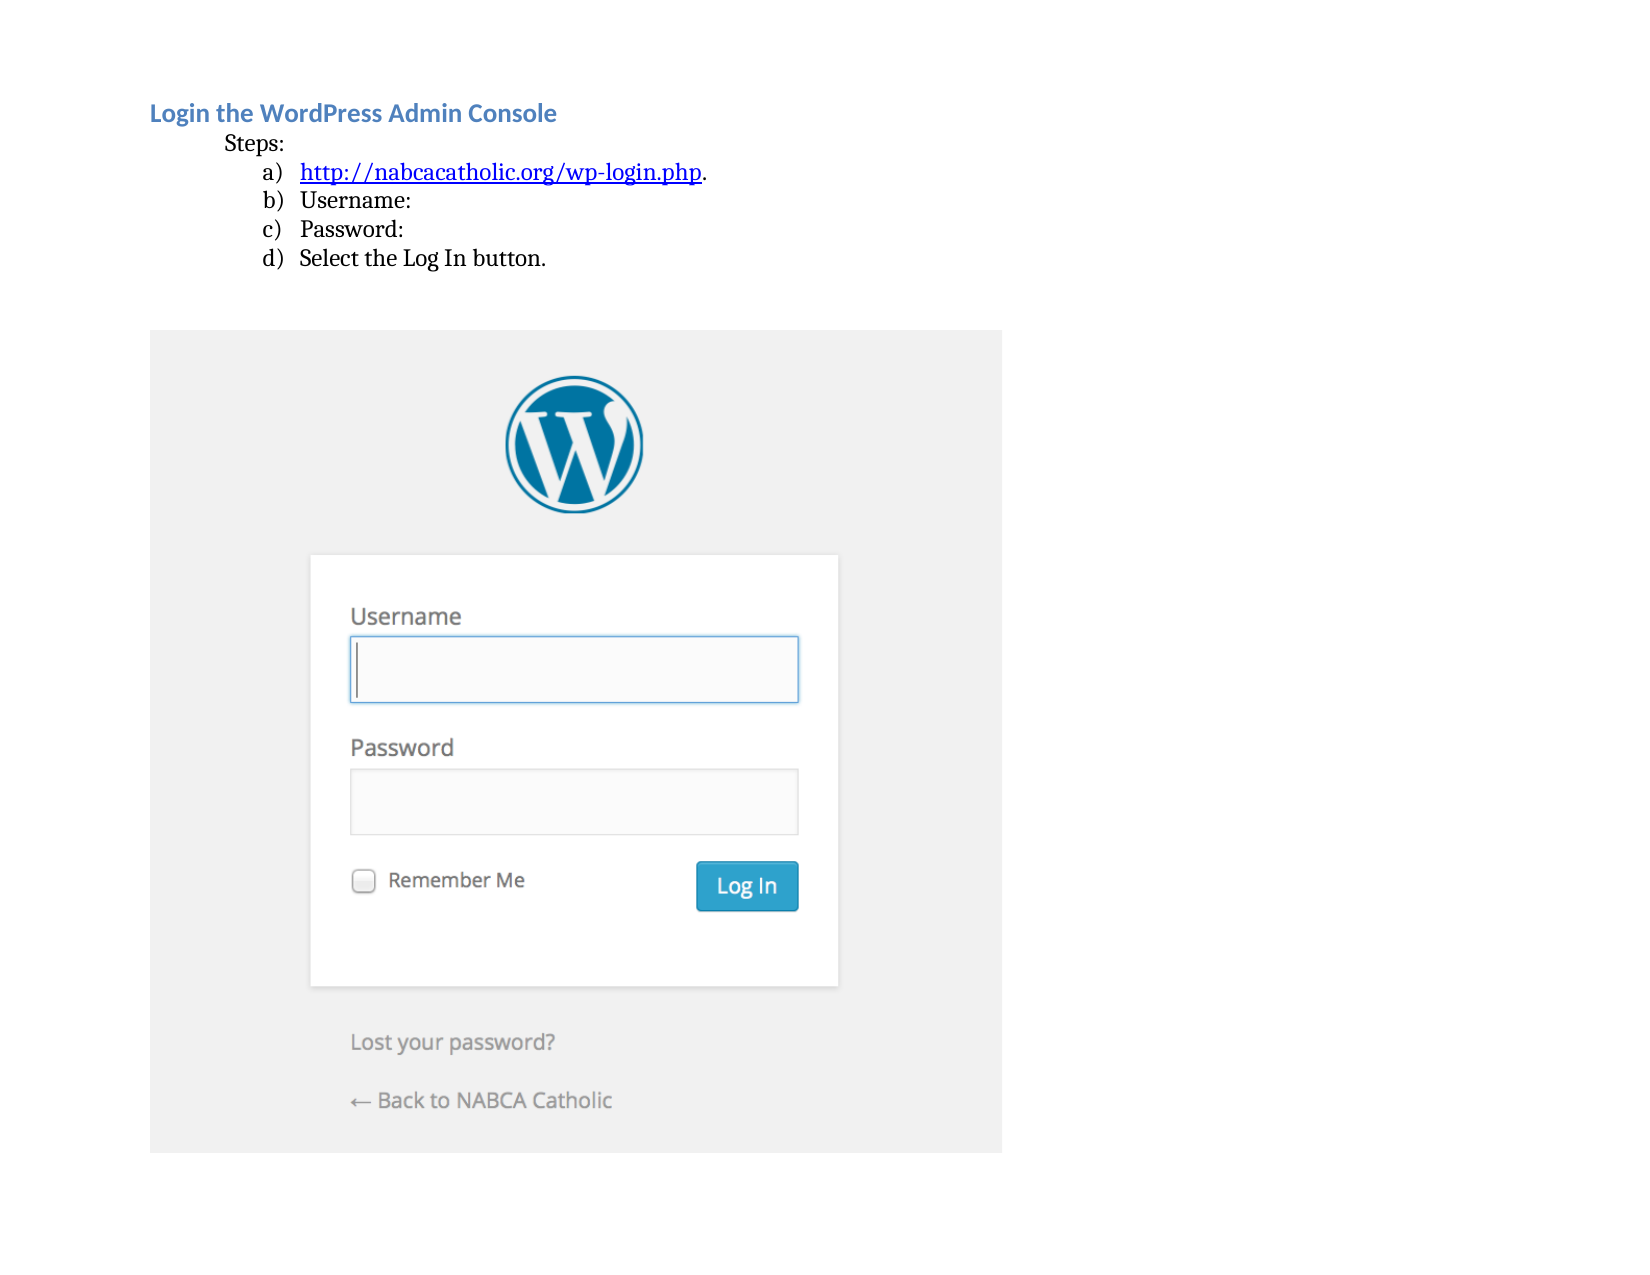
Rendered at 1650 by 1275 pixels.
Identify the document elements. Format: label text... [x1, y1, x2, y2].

list Select the Log In button. [262, 244, 1500, 273]
list Username: [262, 186, 1500, 215]
subtitle Login the WordPress Admin Console [150, 96, 1500, 129]
list Password: [262, 215, 1500, 244]
text Steps: [150, 129, 1500, 158]
list http://nabcacatholic.org/wp-login.php. [262, 158, 1500, 186]
picture [150, 330, 1003, 1153]
